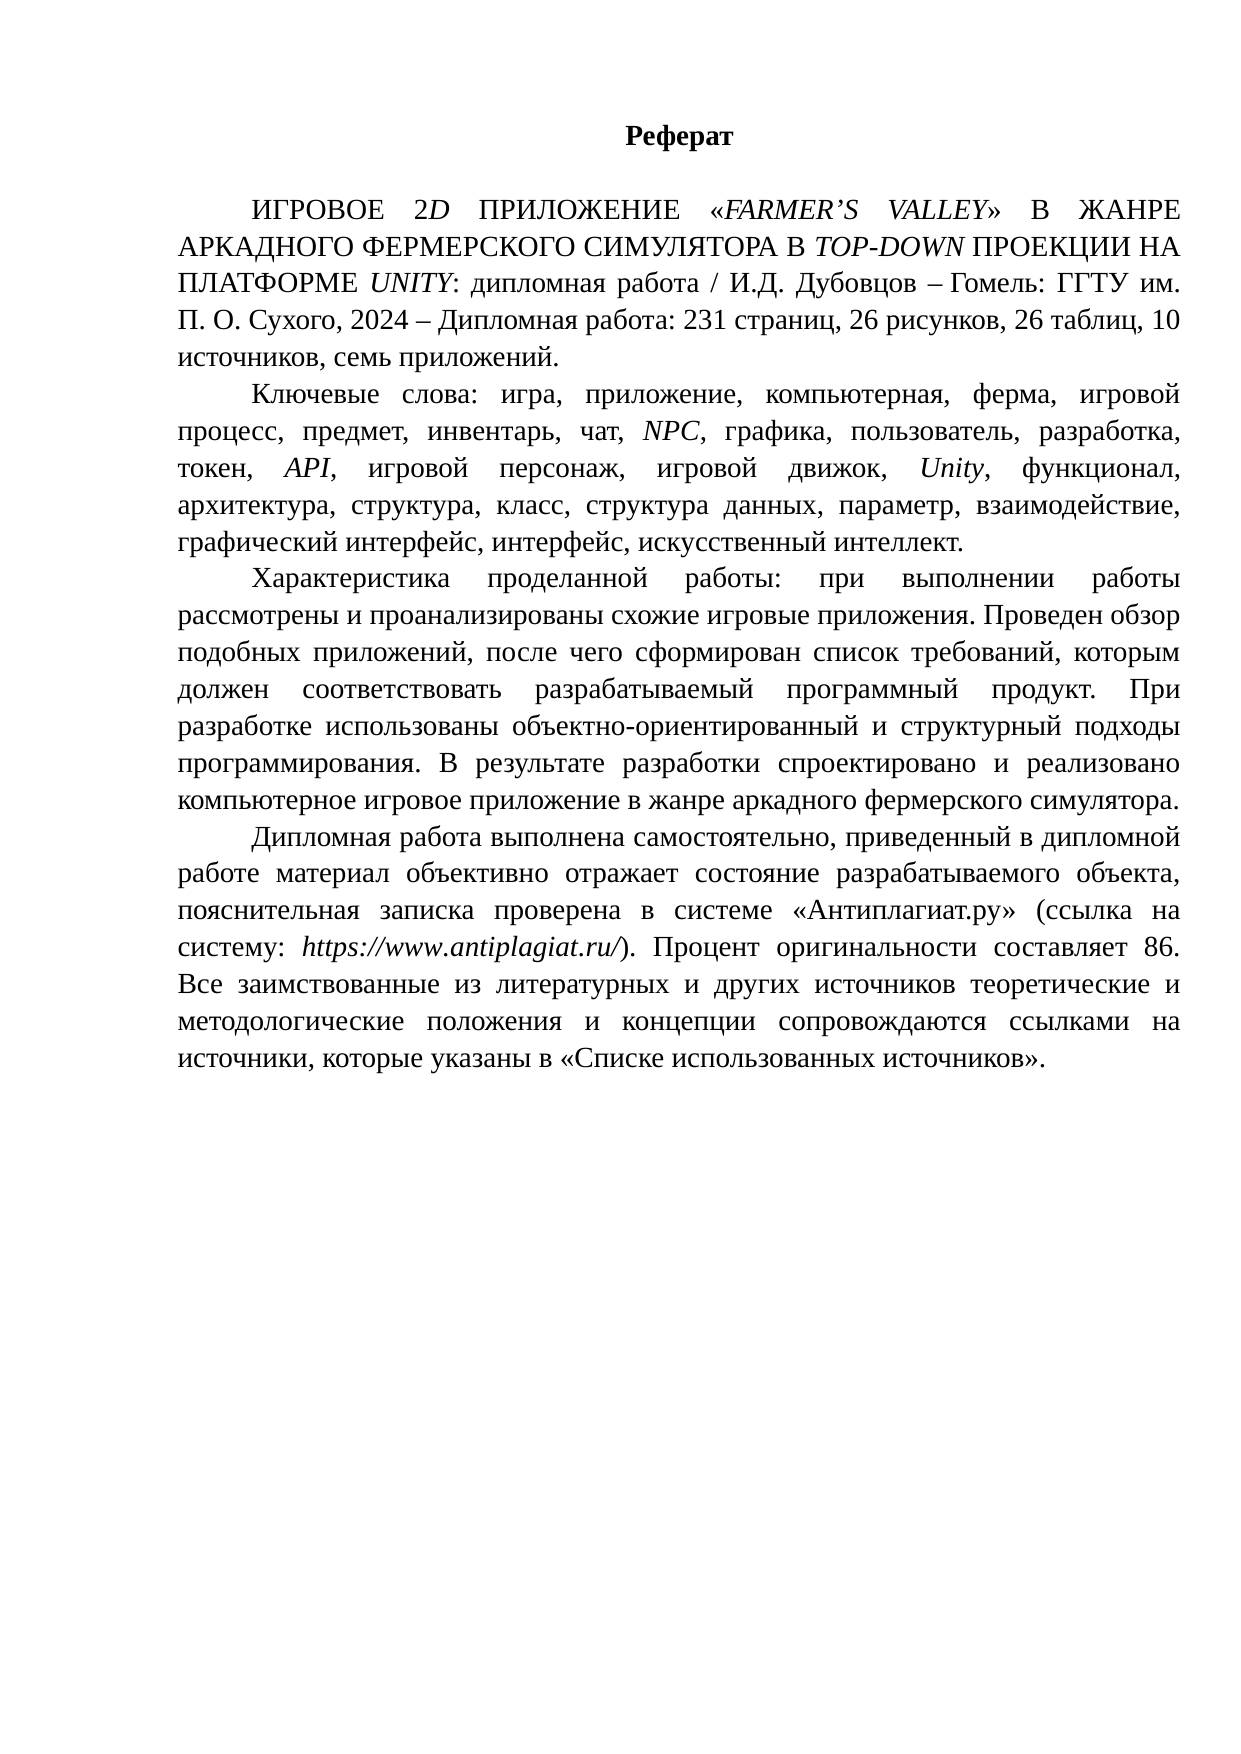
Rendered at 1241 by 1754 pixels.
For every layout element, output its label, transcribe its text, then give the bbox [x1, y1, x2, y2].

text Реферат [177, 118, 1181, 152]
text Ключевые слова: игра, приложение, компьютерная, ферма, игровой процесс, предмет, инвентарь, чат, NPC, графика, пользователь, разработка, токен, API, игровой персонаж, игровой движок, Unity, функционал, архитектура, структура, класс, структура данных, параметр, взаимодействие, графический интерфейс, интерфейс, искусственный интеллект. [177, 376, 1181, 557]
text ИГРОВОЕ 2D ПРИЛОЖЕНИЕ «FARMER’S VALLEY» В ЖАНРЕ АРКАДНОГО ФЕРМЕРСКОГО СИМУЛЯТОРА В TOP-DOWN ПРОЕКЦИИ НА ПЛАТФОРМЕ UNITY: дипломная работа / И.Д. Дубовцов – Гомель: ГГТУ им. П. О. Сухого, 2024 – Дипломная работа: 231 страниц, 26 рисунков, 26 таблиц, 10 источников, семь приложений. [177, 192, 1181, 373]
text Характеристика проделанной работы: при выполнении работы рассмотрены и проанализированы схожие игровые приложения. Проведен обзор подобных приложений, после чего сформирован список требований, которым должен соответствовать разрабатываемый программный продукт. При разработке использованы объектно-ориентированный и структурный подходы программирования. В результате разработки спроектировано и реализовано компьютерное игровое приложение в жанре аркадного фермерского симулятора. [177, 561, 1181, 815]
text Дипломная работа выполнена самостоятельно, приведенный в дипломной работе материал объективно отражает состояние разрабатываемого объекта, пояснительная записка проверена в системе «Антиплагиат.ру» (ссылка на систему: https://www.antiplagiat.ru/). Процент оригинальности составляет 86. Все заимствованные из литературных и других источников теоретические и методологические положения и концепции сопровождаются ссылками на источники, которые указаны в «Списке использованных источников». [177, 819, 1181, 1073]
